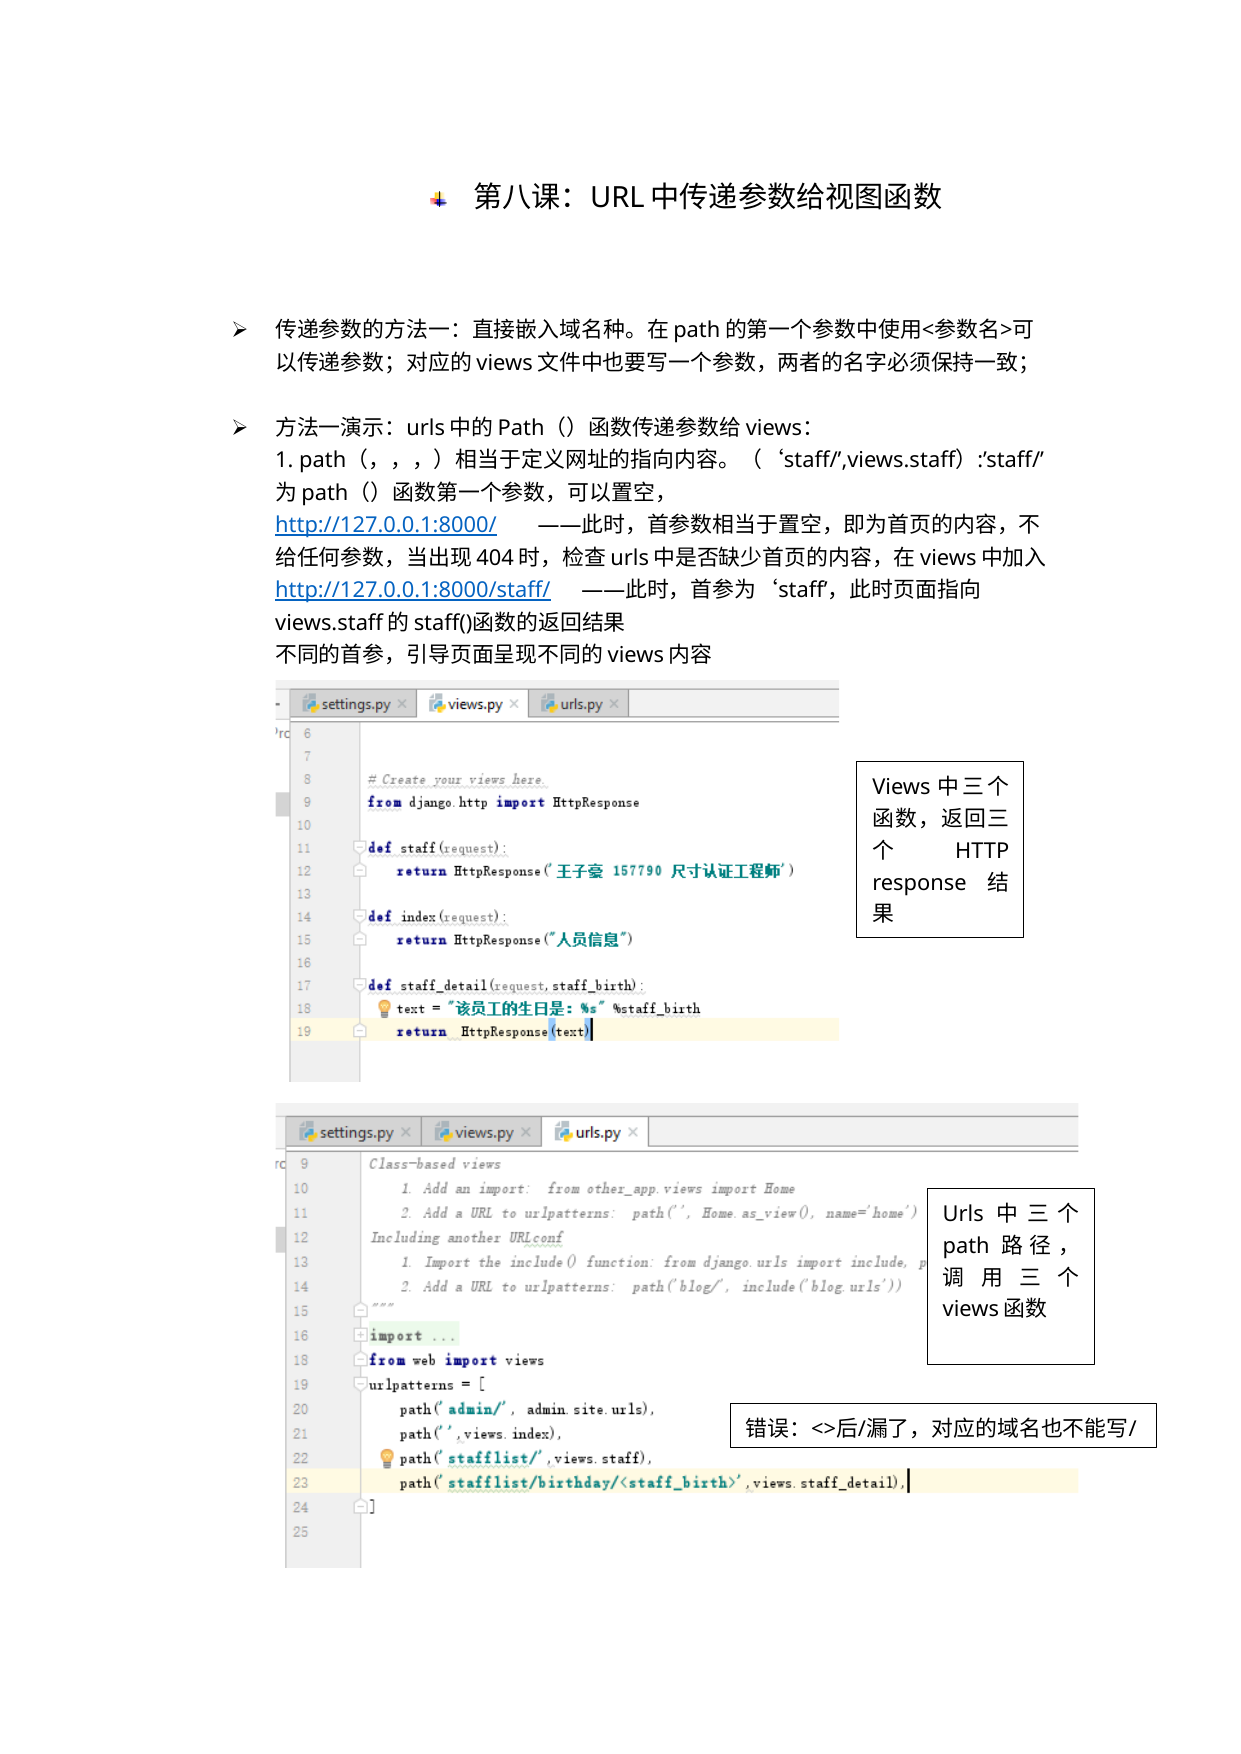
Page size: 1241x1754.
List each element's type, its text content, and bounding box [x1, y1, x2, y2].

list http://127.0.0.1:8000/ ——此时，首参数相当于置空，即为首页的内容，不给任何参数，当出现404时，检查urls中是否缺少首页的内容，在views中加入 [275, 507, 1053, 572]
subtitle 第八课：URL中传递参数给视图函数 [319, 162, 1053, 227]
picture [275, 680, 840, 1082]
picture [275, 1103, 1079, 1568]
list 方法一演示：urls中的Path（）函数传递参数给views： [231, 409, 1053, 442]
picture [430, 190, 447, 207]
list 1. path（，，，）相当于定义网址的指向内容。（‘staff/’,views.staff）:’staff/’为path（）函数第一个参数，可以置空， [275, 442, 1053, 507]
list 不同的首参，引导页面呈现不同的views内容 [275, 637, 1053, 669]
list http://127.0.0.1:8000/staff/ ——此时，首参为‘staff’，此时页面指向views.staff的staff()函数的返回结果 [275, 572, 1053, 637]
list 传递参数的方法一：直接嵌入域名种。在path的第一个参数中使用<参数名>可以传递参数；对应的views文件中也要写一个参数，两者的名字必须保持一致； [231, 312, 1053, 377]
